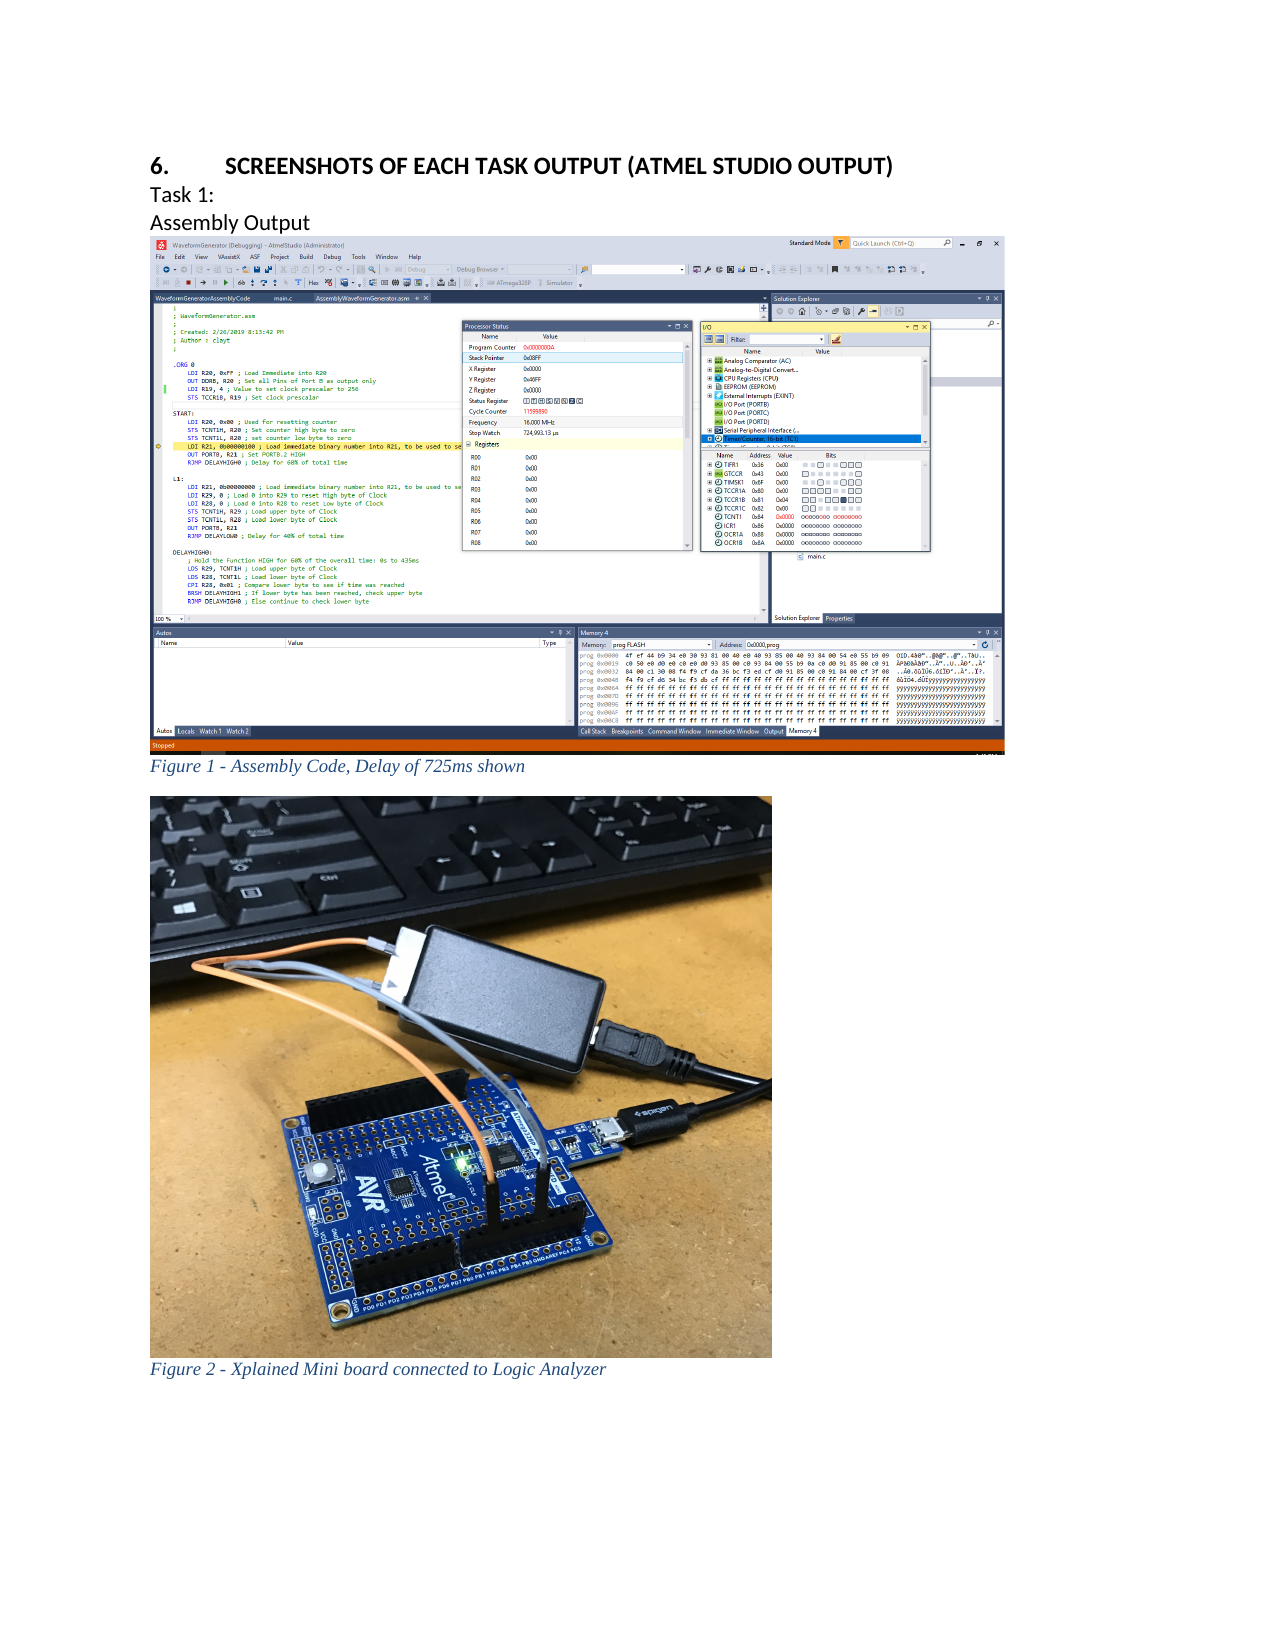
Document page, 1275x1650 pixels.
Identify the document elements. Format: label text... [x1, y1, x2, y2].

picture [150, 796, 772, 1358]
text Task 1: [150, 181, 1125, 208]
text Assembly Output [150, 208, 1125, 237]
picture [150, 236, 1005, 755]
list SCREENSHOTS OF EACH TASK OUTPUT (ATMEL STUDIO OUTPUT) [150, 150, 1125, 181]
